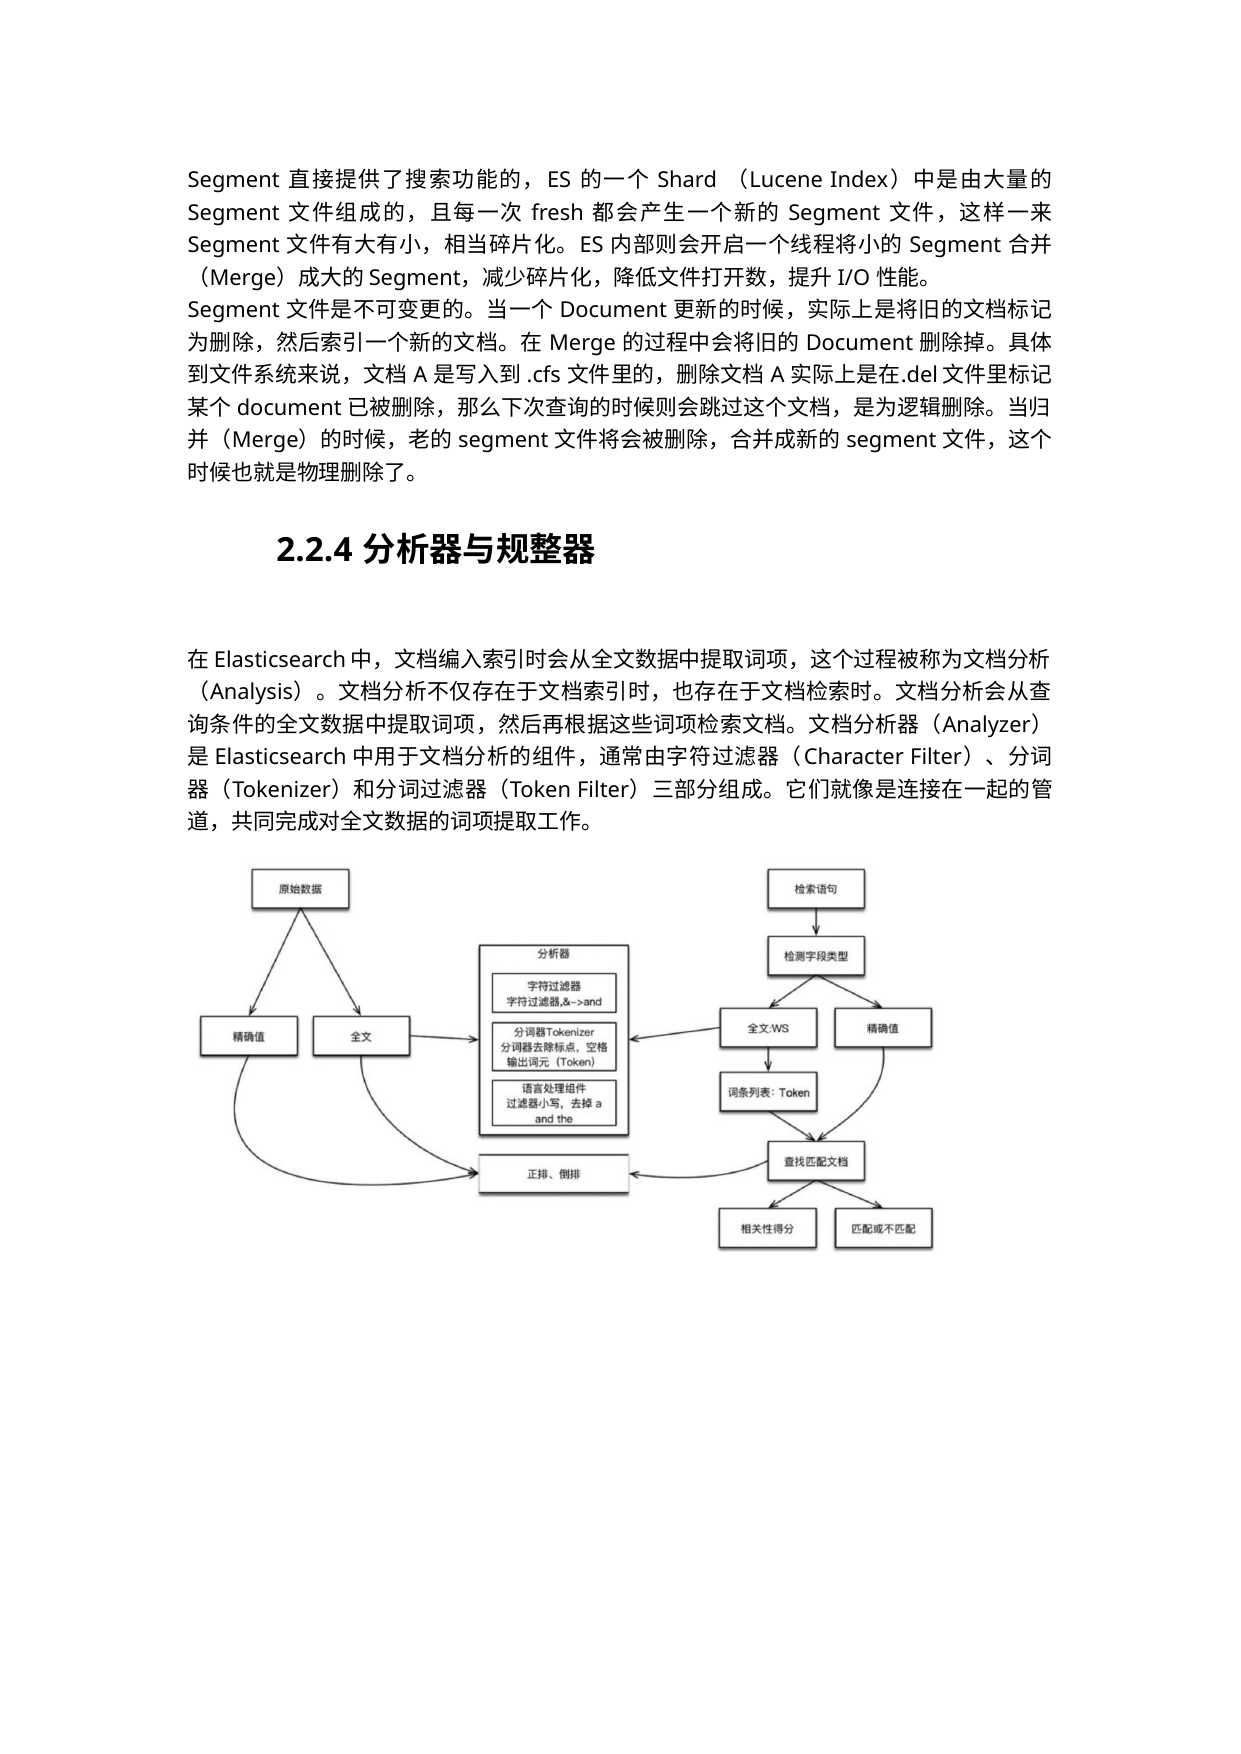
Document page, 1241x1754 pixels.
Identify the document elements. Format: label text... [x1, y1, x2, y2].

subtitle 分析器与规整器 [276, 514, 1053, 579]
text 在Elasticsearch中，文档编入索引时会从全文数据中提取词项，这个过程被称为文档分析（Analysis）。文档分析不仅存在于文档索引时，也存在于文档检索时。文档分析会从查询条件的全文数据中提取词项，然后再根据这些词项检索文档。文档分析器（Analyzer）是Elasticsearch中用于文档分析的组件，通常由字符过滤器（Character Filter）、分词器（Tokenizer）和分词过滤器（Token Filter）三部分组成。它们就像是连接在一起的管道，共同完成对全文数据的词项提取工作。 [187, 641, 1053, 836]
text Segment 文件是不可变更的。当一个 Document 更新的时候，实际上是将旧的文档标记为删除，然后索引一个新的文档。在 Merge 的过程中会将旧的 Document 删除掉。具体到文件系统来说，文档 A 是写入到 .cfs 文件里的，删除文档 A 实际上是在.del文件里标记某个 document 已被删除，那么下次查询的时候则会跳过这个文档，是为逻辑删除。当归并（Merge）的时候，老的 segment 文件将会被删除，合并成新的 segment 文件，这个时候也就是物理删除了。 [187, 292, 1053, 487]
picture [187, 836, 954, 1264]
text Segment 直接提供了搜索功能的，ES 的一个 Shard （Lucene Index）中是由大量的 Segment 文件组成的，且每一次 fresh 都会产生一个新的 Segment 文件，这样一来 Segment 文件有大有小，相当碎片化。ES 内部则会开启一个线程将小的 Segment 合并（Merge）成大的 Segment，减少碎片化，降低文件打开数，提升 I/O 性能。 [187, 162, 1053, 292]
